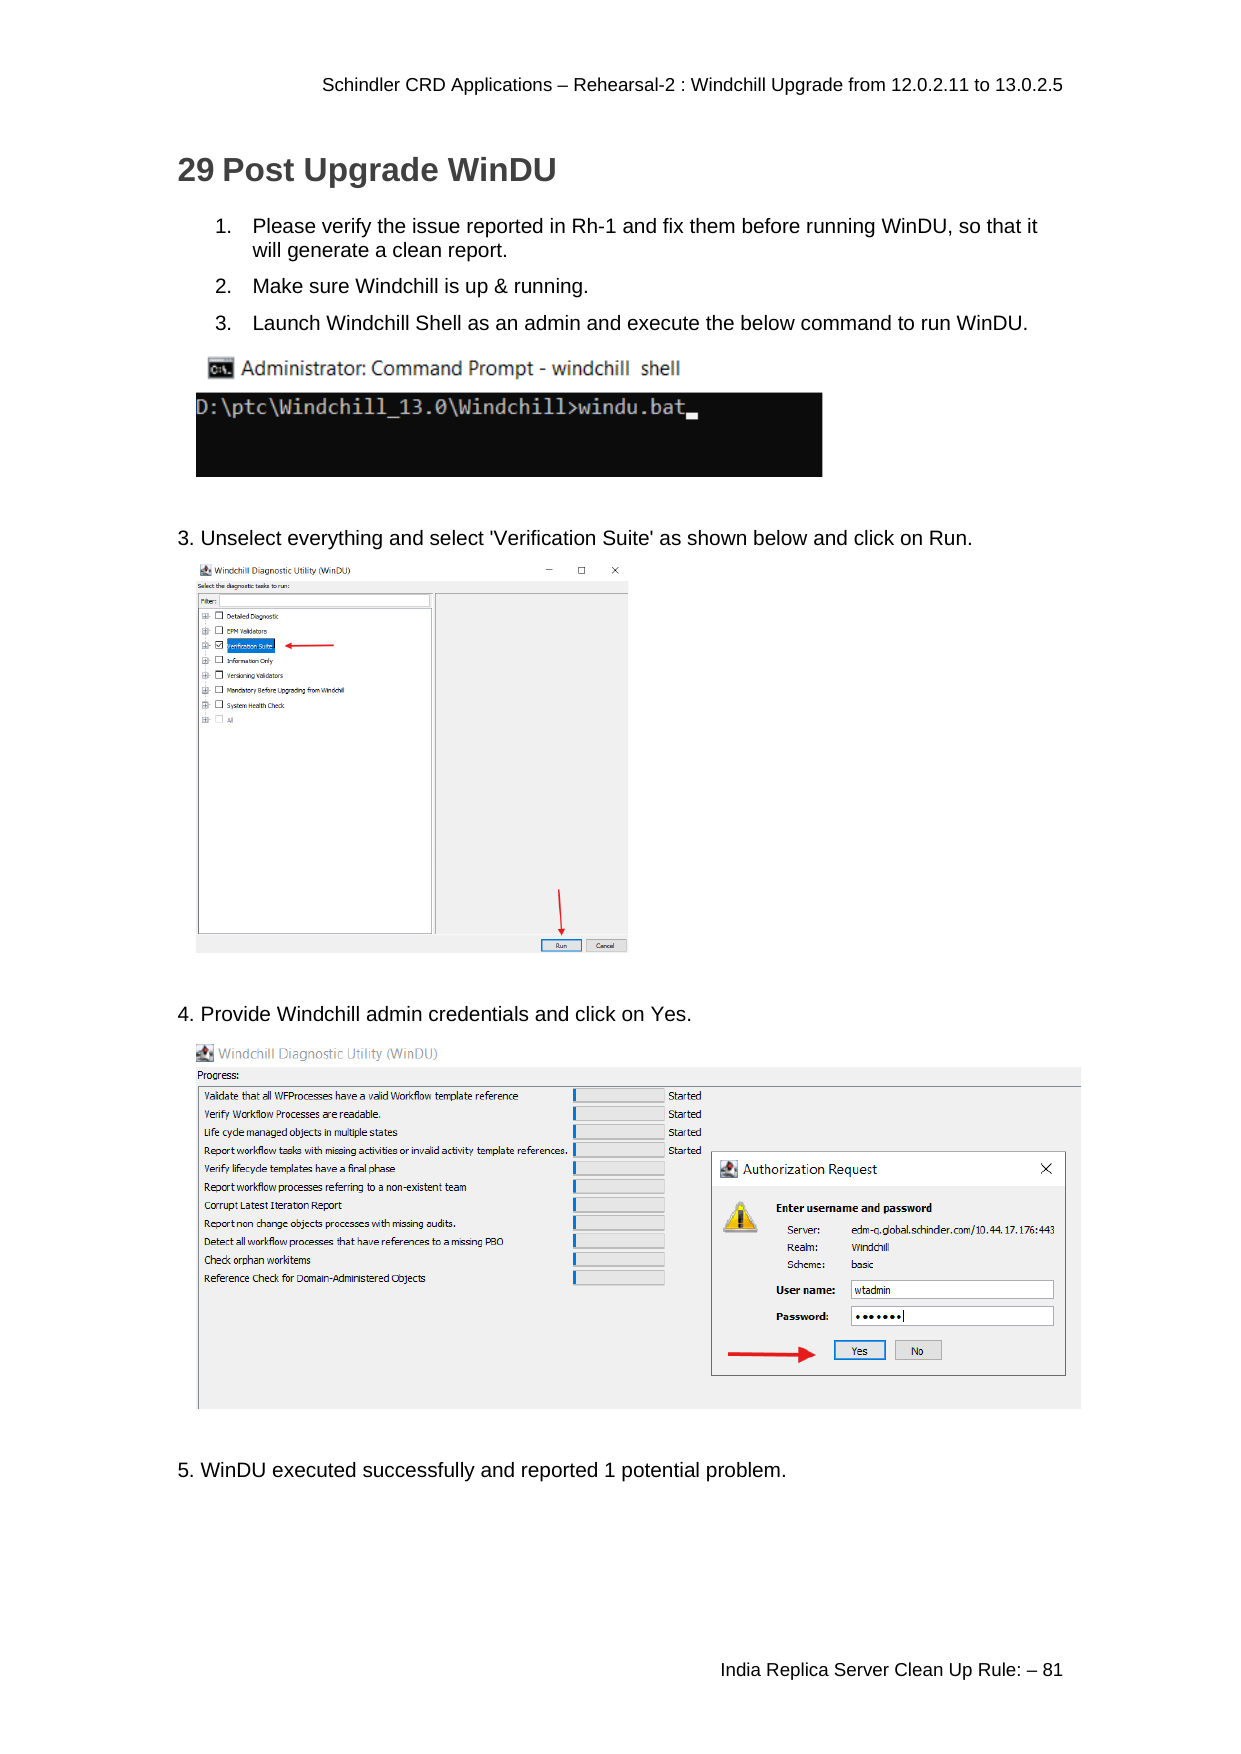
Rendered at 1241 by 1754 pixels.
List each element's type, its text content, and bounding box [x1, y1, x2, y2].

subtitle Post Upgrade WinDU [177, 150, 1063, 188]
text 5. WinDU executed successfully and reported 1 potential problem. [177, 1457, 1063, 1481]
list Launch Windchill Shell as an admin and execute the below command to run WinDU. [215, 310, 1063, 334]
picture [196, 1038, 1082, 1409]
text 4. Provide Windchill admin credentials and click on Yes. [177, 1002, 1063, 1026]
list Make sure Windchill is up & running. [215, 274, 1063, 298]
list Please verify the issue reported in Rh-1 and fix them before running WinDU, so that it will generate a clean report. [215, 213, 1063, 261]
picture [196, 562, 629, 953]
picture [196, 346, 823, 477]
text 3. Unselect everything and select 'Verification Suite' as shown below and click on Run. [177, 526, 1063, 550]
